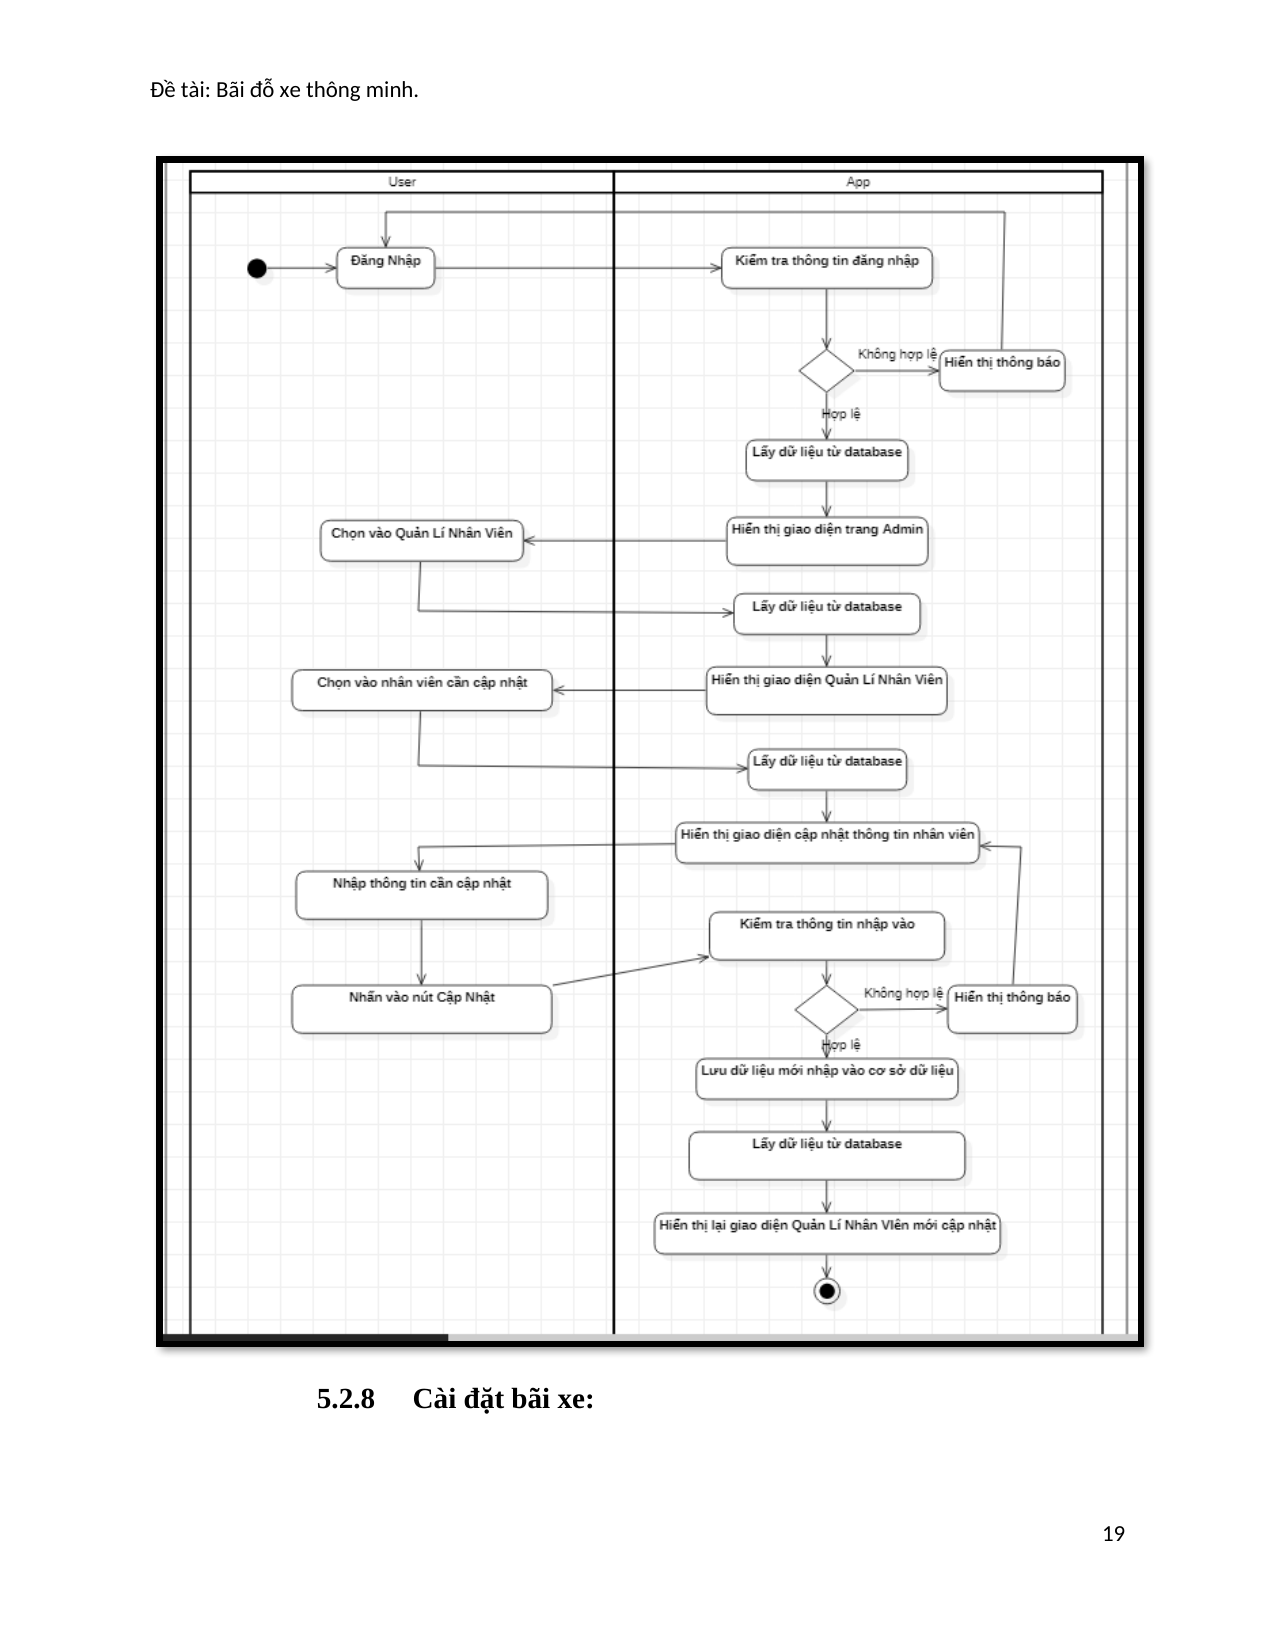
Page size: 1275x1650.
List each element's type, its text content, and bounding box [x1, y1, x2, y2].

text Cài đặt bãi xe: [375, 1381, 1125, 1415]
picture [163, 163, 1138, 1341]
